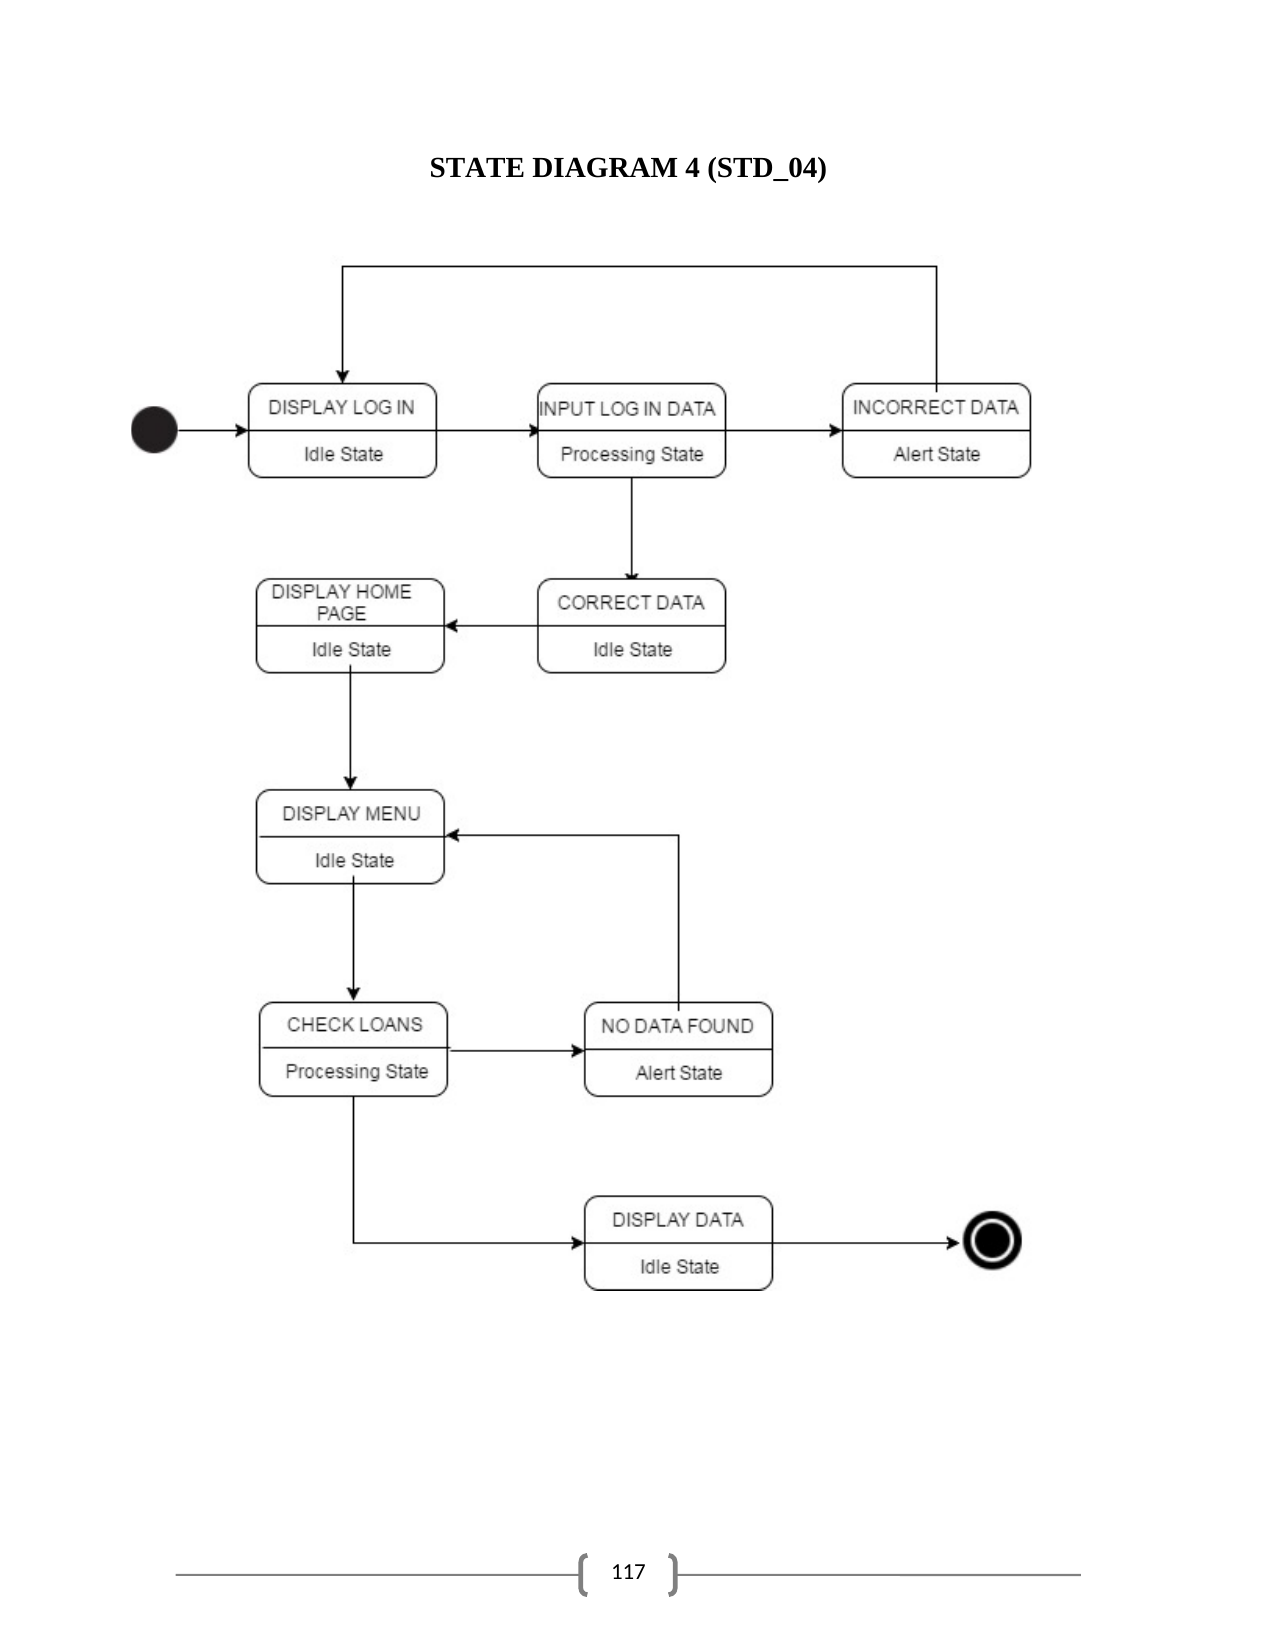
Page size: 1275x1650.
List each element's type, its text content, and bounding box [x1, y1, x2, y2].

text STATE DIAGRAM 4 (STD_04) [131, 150, 1125, 183]
picture [131, 255, 1033, 1291]
